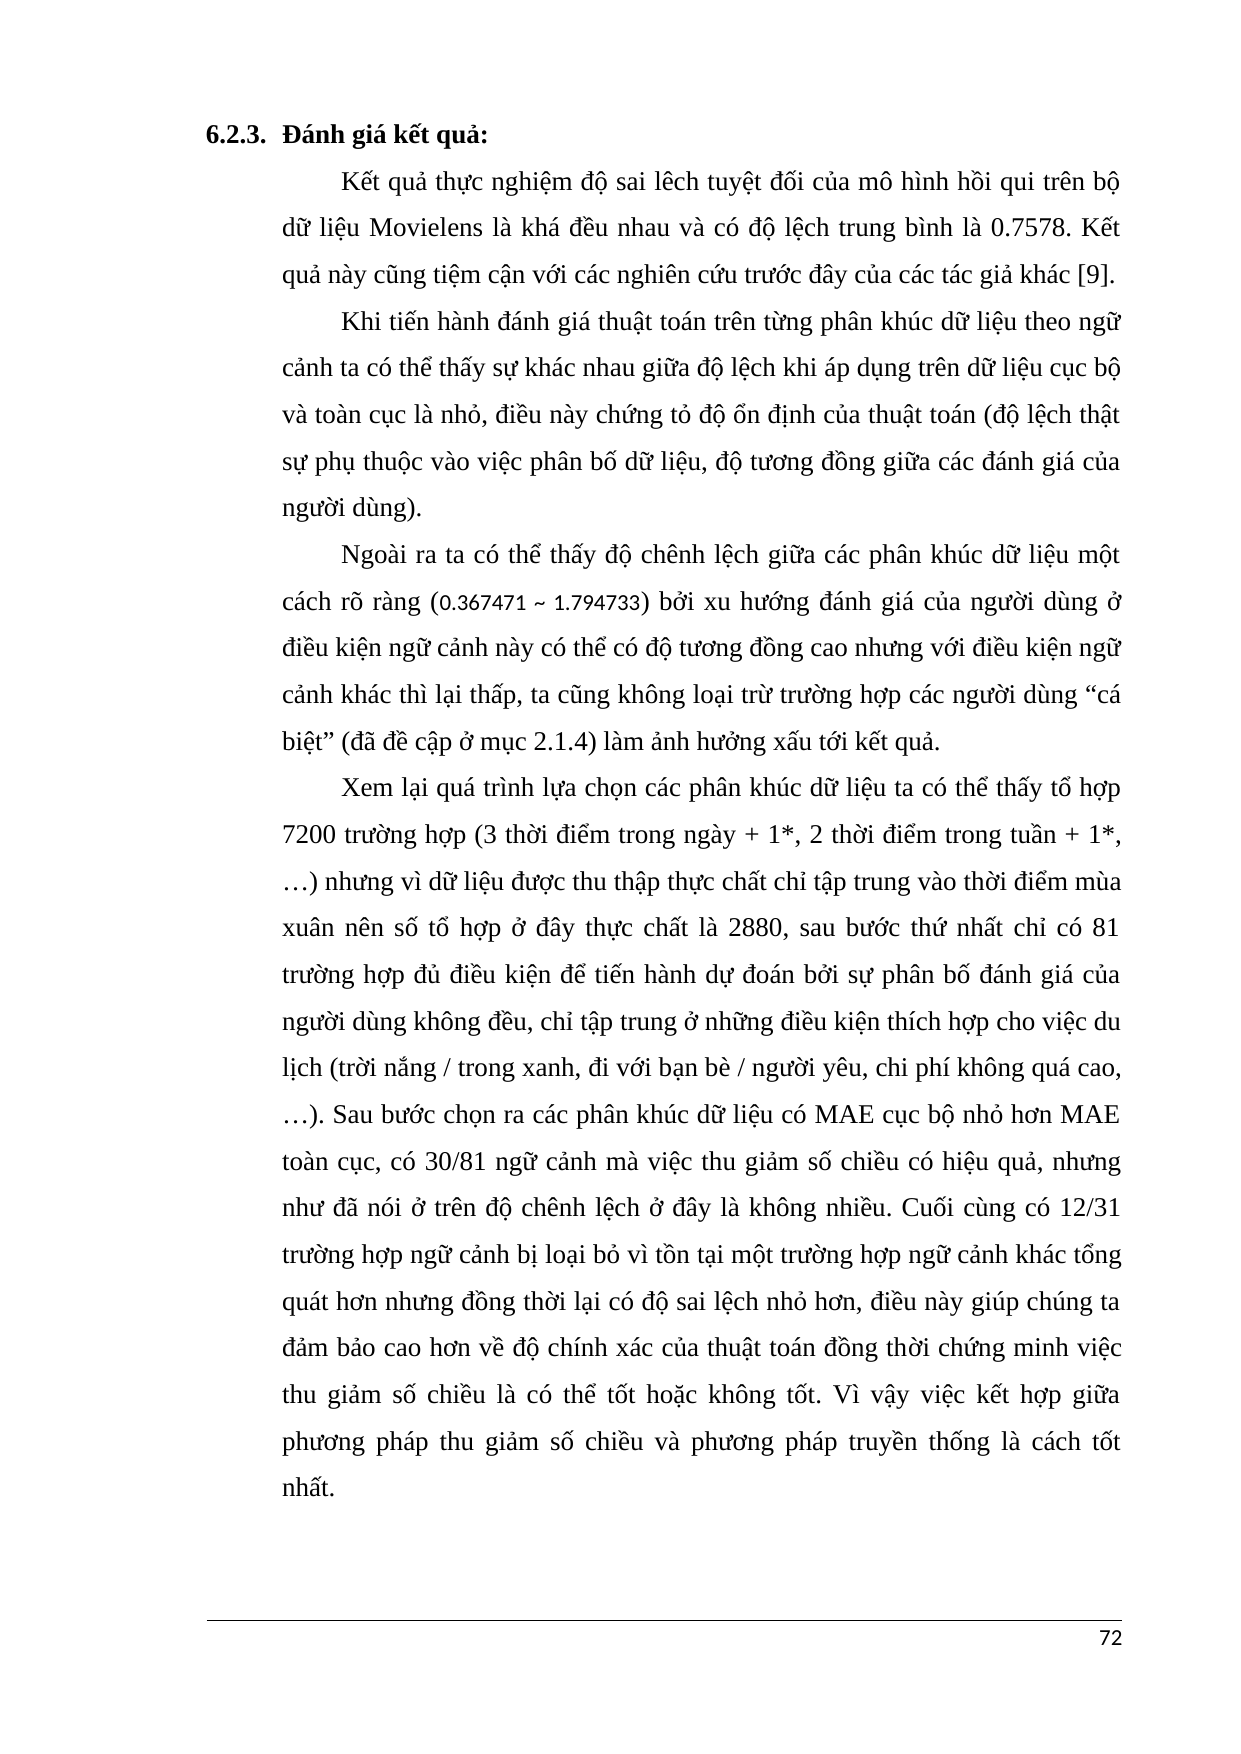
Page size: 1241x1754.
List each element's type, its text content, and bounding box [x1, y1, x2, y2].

text Khi tiến hành đánh giá thuật toán trên từng phân khúc dữ liệu theo ngữ cảnh ta có thể thấy sự khác nhau giữa độ lệch khi áp dụng trên dữ liệu cục bộ và toàn cục là nhỏ, điều này chứng tỏ độ ổn định của thuật toán (độ lệch thật sự phụ thuộc vào việc phân bố dữ liệu, độ tương đồng giữa các đánh giá của người dùng). [282, 305, 1122, 523]
text Ngoài ra ta có thể thấy độ chênh lệch giữa các phân khúc dữ liệu một cách rõ ràng (0.367471 ~ 1.794733) bởi xu hướng đánh giá của người dùng ở điều kiện ngữ cảnh này có thể có độ tương đồng cao nhưng với điều kiện ngữ cảnh khác thì lại thấp, ta cũng không loại trừ trường hợp các người dùng “cá biệt” (đã đề cập ở mục 2.1.4) làm ảnh hưởng xấu tới kết quả. [282, 538, 1122, 756]
text Kết quả thực nghiệm độ sai lêch tuyệt đối của mô hình hồi qui trên bộ dữ liệu Movielens là khá đều nhau và có độ lệch trung bình là 0.7578. Kết quả này cũng tiệm cận với các nghiên cứu trước đây của các tác giả khác [9]. [282, 165, 1122, 289]
subtitle Đánh giá kết quả: [206, 118, 1122, 149]
text Xem lại quá trình lựa chọn các phân khúc dữ liệu ta có thể thấy tổ hợp 7200 trường hợp (3 thời điểm trong ngày + 1*, 2 thời điểm trong tuần + 1*, …) nhưng vì dữ liệu được thu thập thực chất chỉ tập trung vào thời điểm mùa xuân nên số tổ hợp ở đây thực chất là 2880, sau bước thứ nhất chỉ có 81 trường hợp đủ điều kiện để tiến hành dự đoán bởi sự phân bố đánh giá của người dùng không đều, chỉ tập trung ở những điều kiện thích hợp cho việc du lịch (trời nắng / trong xanh, đi với bạn bè / người yêu, chi phí không quá cao, …). Sau bước chọn ra các phân khúc dữ liệu có MAE cục bộ nhỏ hơn MAE toàn cục, có 30/81 ngữ cảnh mà việc thu giảm số chiều có hiệu quả, nhưng như đã nói ở trên độ chênh lệch ở đây là không nhiều. Cuối cùng có 12/31 trường hợp ngữ cảnh bị loại bỏ vì tồn tại một trường hợp ngữ cảnh khác tổng quát hơn nhưng đồng thời lại có độ sai lệch nhỏ hơn, điều này giúp chúng ta đảm bảo cao hơn về độ chính xác của thuật toán đồng thời chứng minh việc thu giảm số chiều là có thể tốt hoặc không tốt. Vì vậy việc kết hợp giữa phương pháp thu giảm số chiều và phương pháp truyền thống là cách tốt nhất. [282, 771, 1122, 1503]
